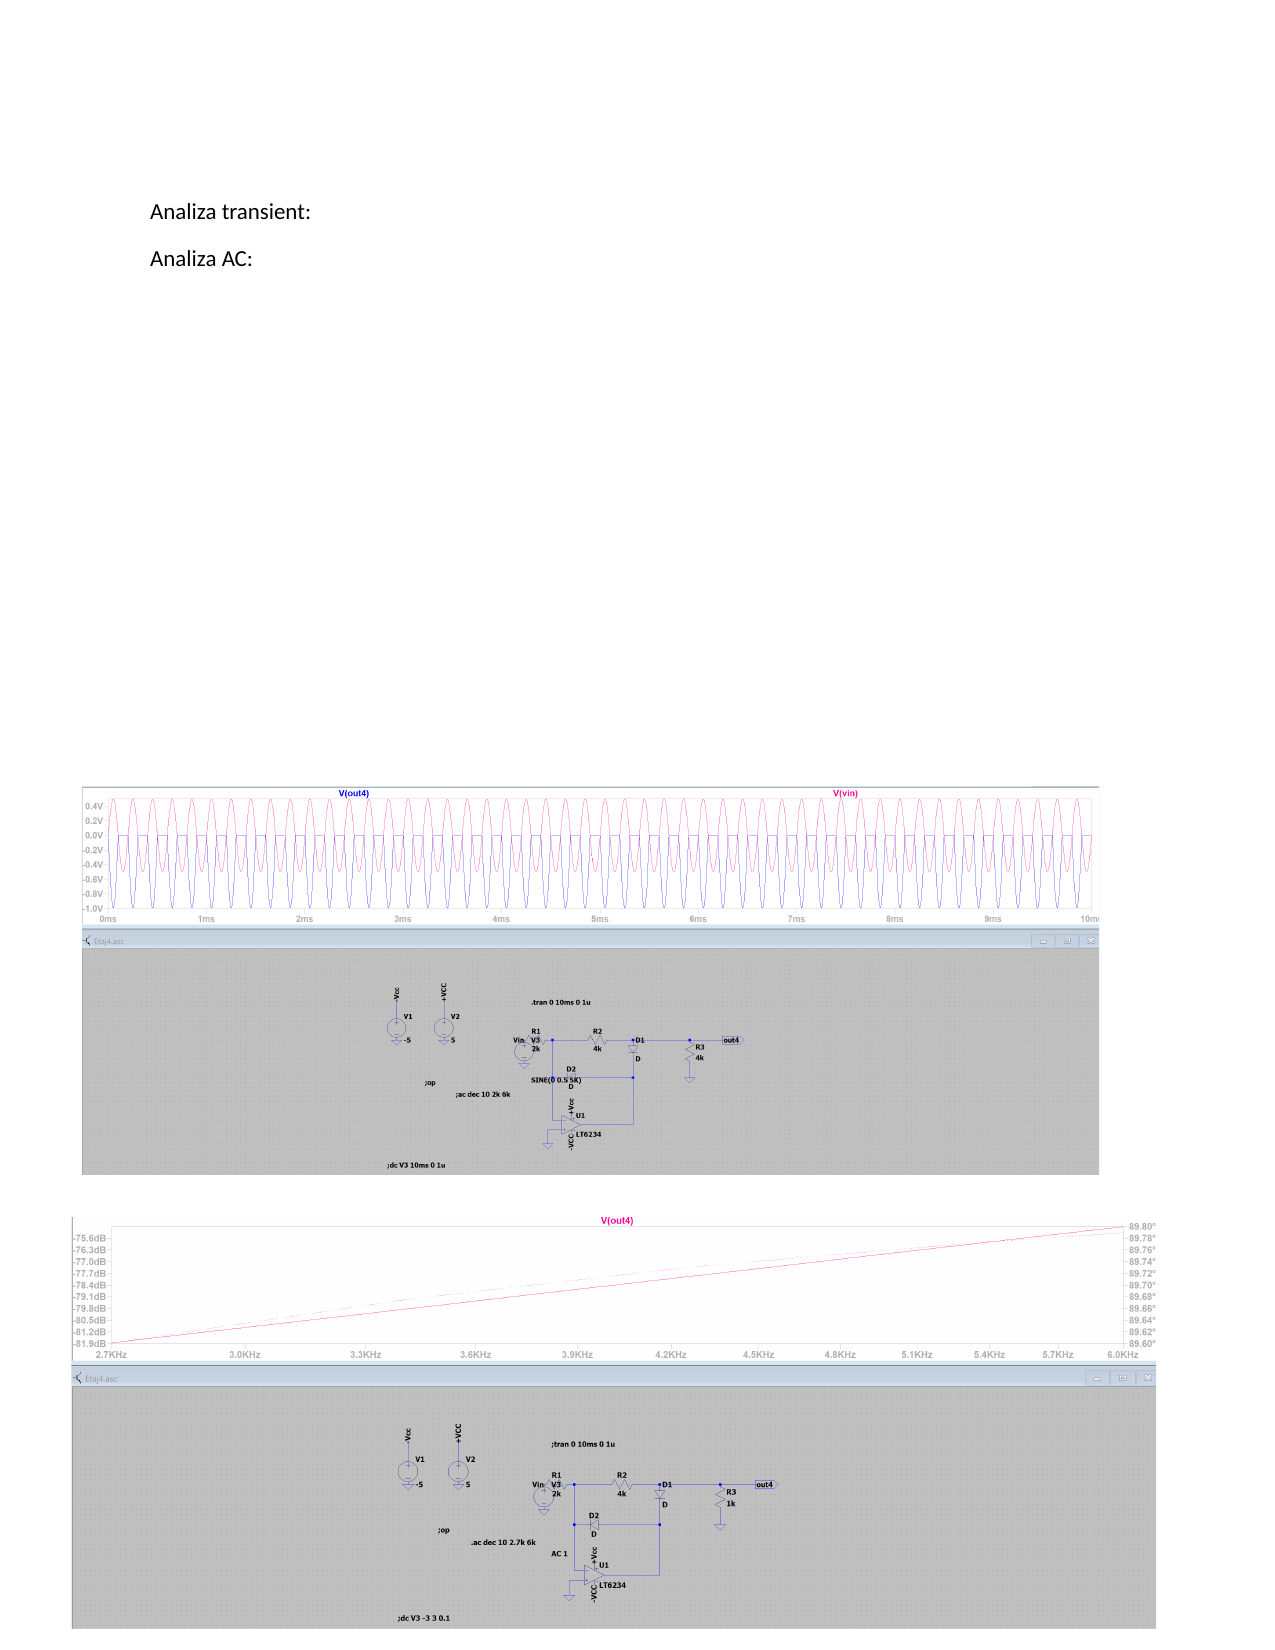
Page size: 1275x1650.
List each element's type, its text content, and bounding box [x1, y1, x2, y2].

picture [71, 1217, 1157, 1629]
text Analiza AC: [150, 244, 1125, 272]
picture [81, 786, 1100, 1175]
text Analiza transient: [150, 197, 1125, 225]
